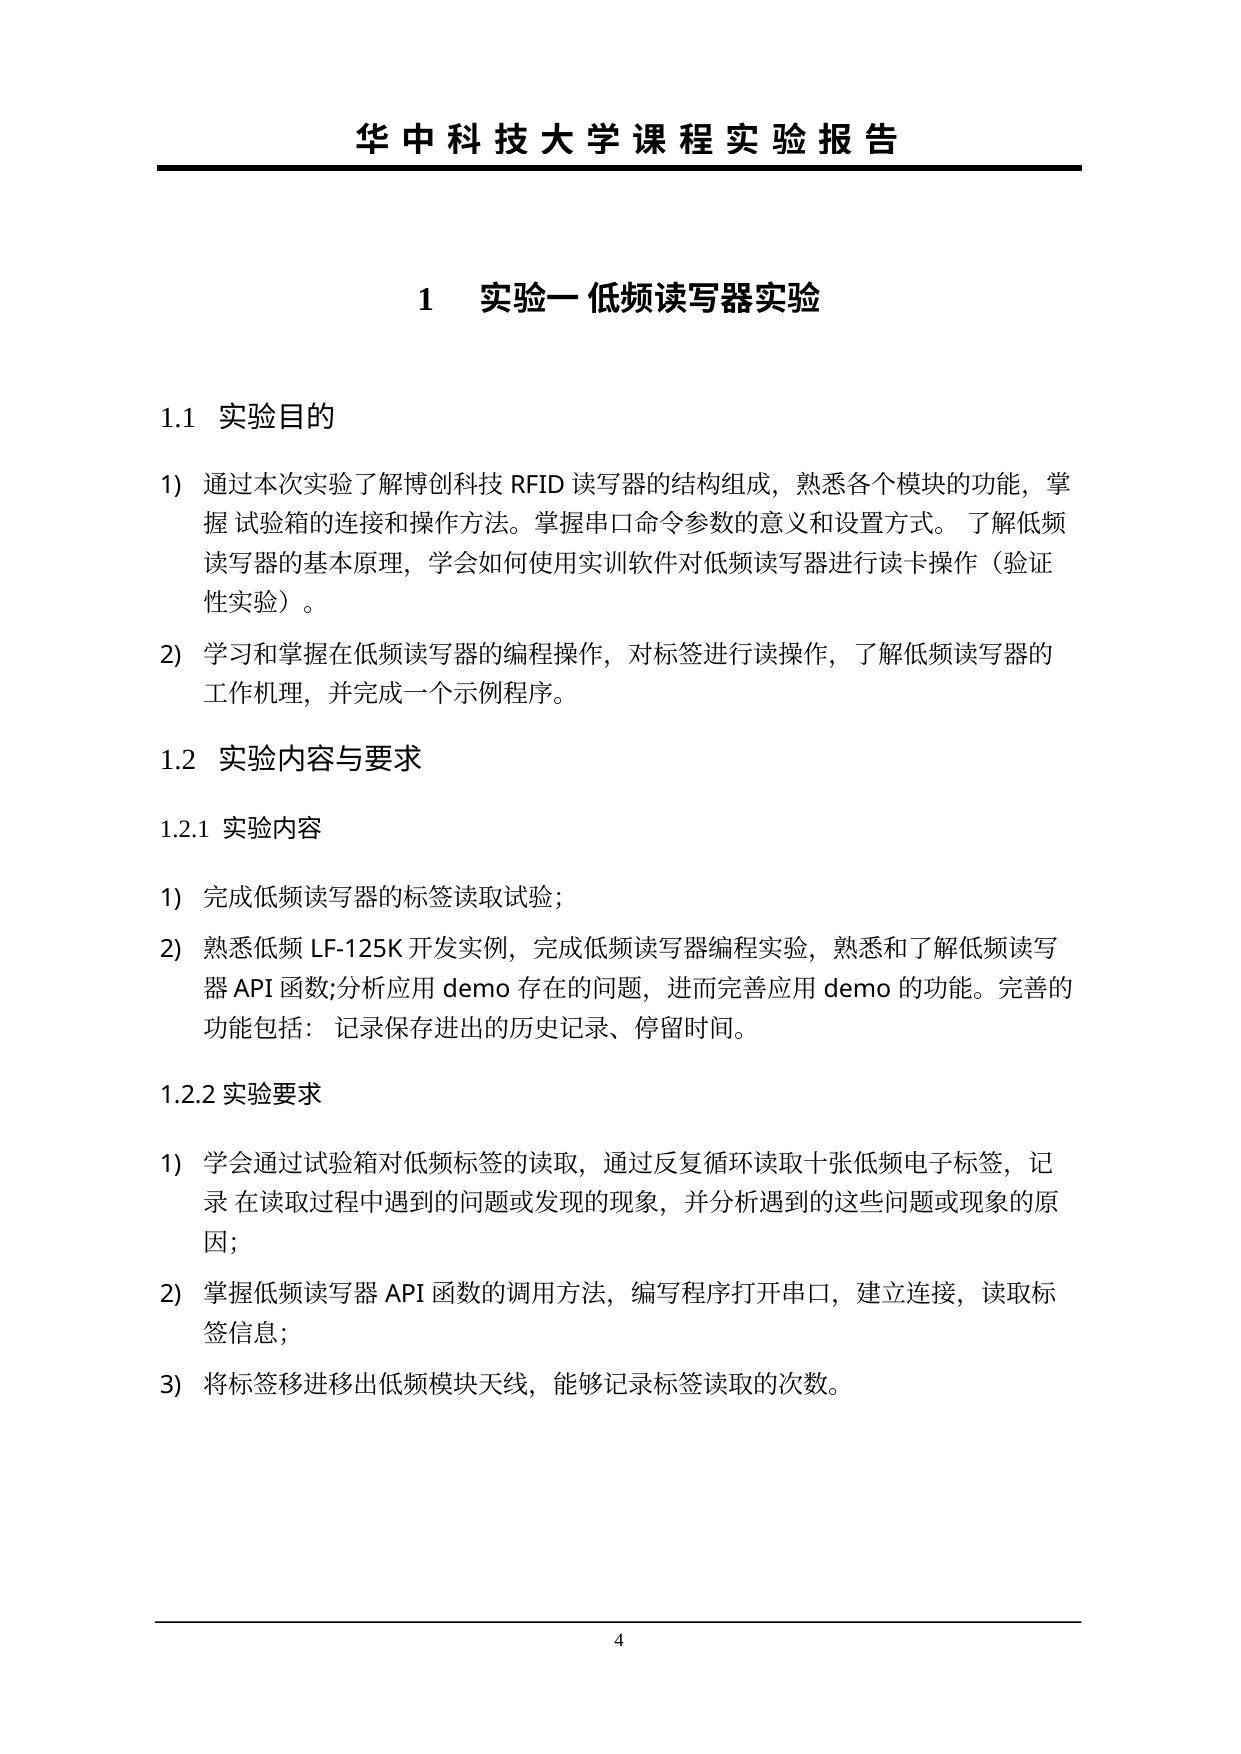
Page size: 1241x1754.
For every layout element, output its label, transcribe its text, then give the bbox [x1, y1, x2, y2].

subtitle 实验内容 [159, 803, 1078, 851]
list 学会通过试验箱对低频标签的读取，通过反复循环读取十张低频电子标签，记录 在读取过程中遇到的问题或发现的现象，并分析遇到的这些问题或现象的原因； [159, 1140, 1078, 1259]
list 完成低频读写器的标签读取试验； [159, 875, 1078, 914]
subtitle 实验要求 [159, 1069, 1078, 1117]
subtitle 实验目的 [159, 394, 1053, 436]
subtitle 实验内容与要求 [159, 736, 1053, 778]
list 掌握低频读写器 API 函数的调用方法，编写程序打开串口，建立连接，读取标签信息； [159, 1271, 1078, 1350]
list 熟悉低频 LF-125K 开发实例，完成低频读写器编程实验，熟悉和了解低频读写器API 函数;分析应用 demo 存在的问题，进而完善应用 demo 的功能。完善的功能包括： 记录保存进出的历史记录、停留时间。 [159, 926, 1078, 1045]
list 将标签移进移出低频模块天线，能够记录标签读取的次数。 [159, 1362, 1078, 1402]
list 学习和掌握在低频读写器的编程操作，对标签进行读操作，了解低频读写器的工作机理，并完成一个示例程序。 [159, 632, 1078, 711]
list 通过本次实验了解博创科技 RFID 读写器的结构组成，熟悉各个模块的功能，掌握 试验箱的连接和操作方法。掌握串口命令参数的意义和设置方式。 了解低频读写器的基本原理，学会如何使用实训软件对低频读写器进行读卡操作（验证性实验）。 [159, 461, 1078, 620]
subtitle 实验一 低频读写器实验 [159, 248, 1078, 344]
